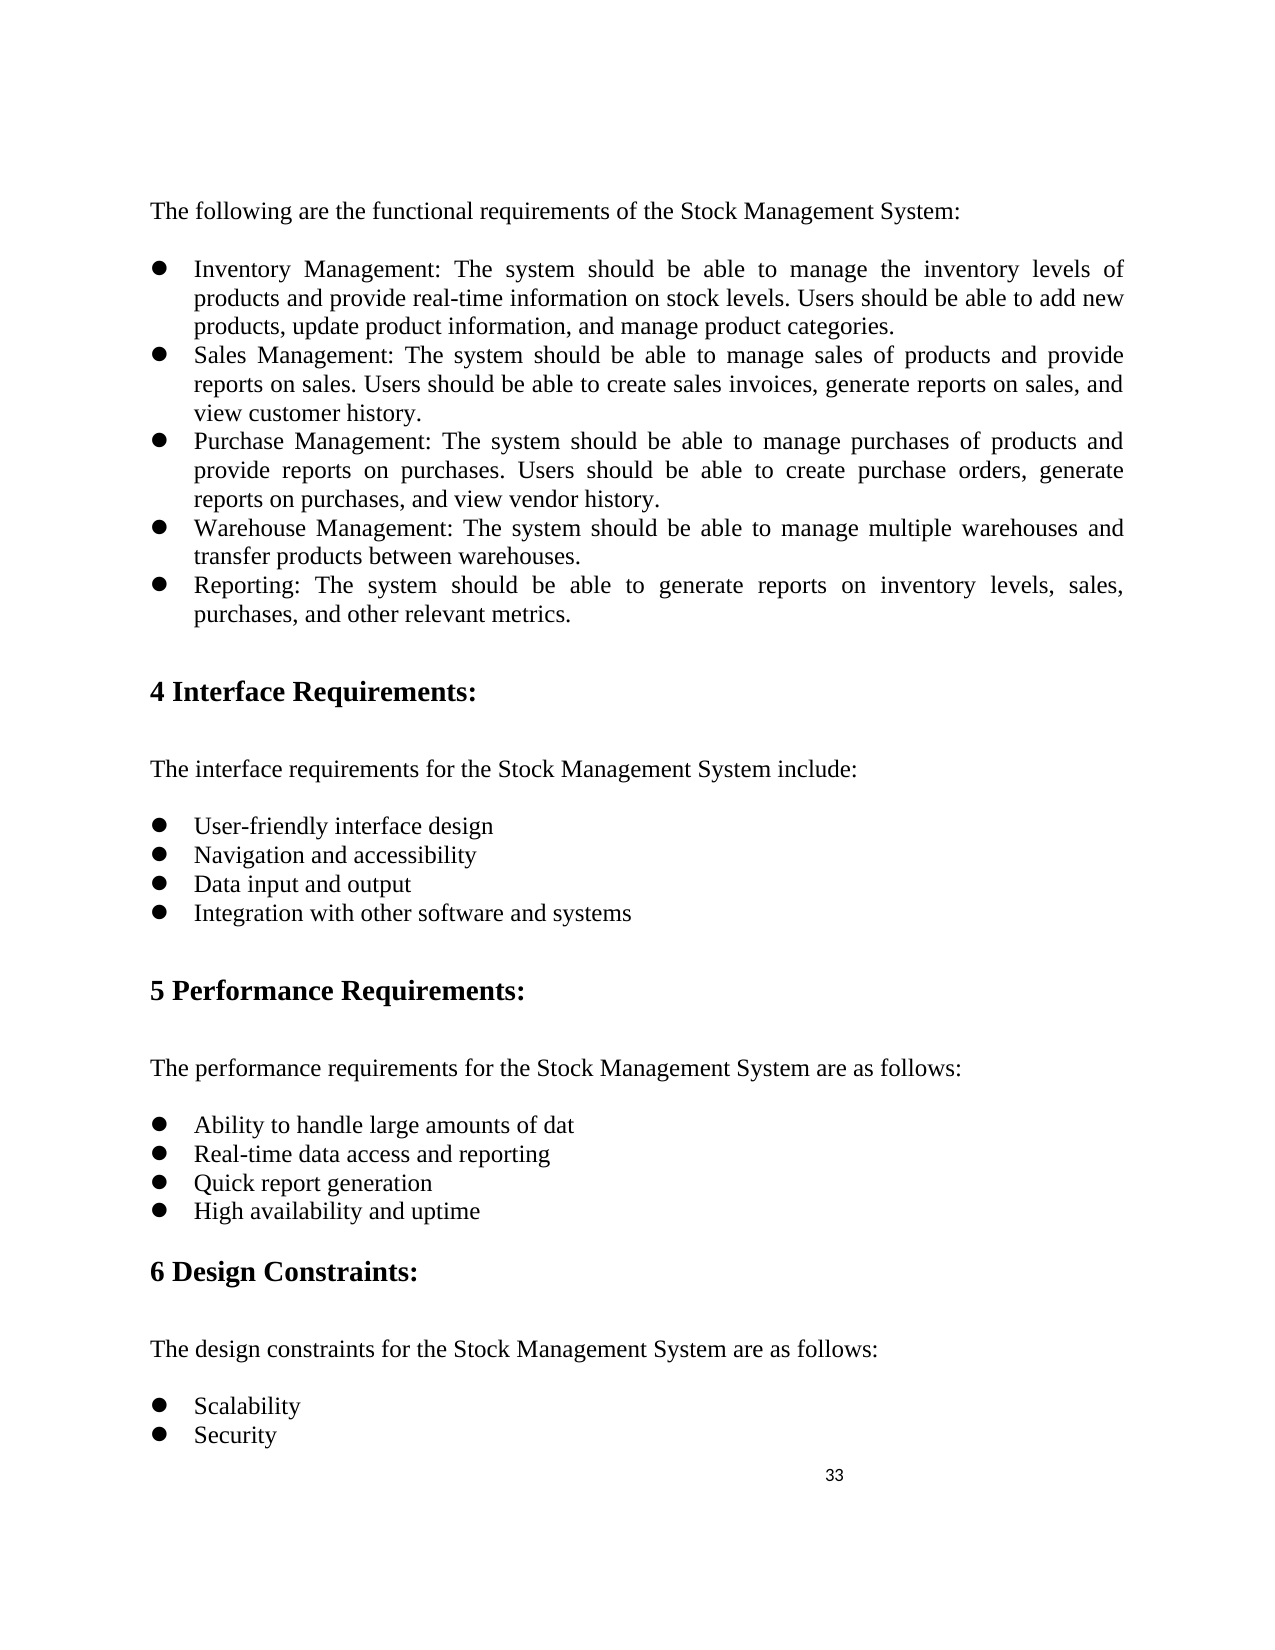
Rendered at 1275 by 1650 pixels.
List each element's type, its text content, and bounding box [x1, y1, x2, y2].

text The performance requirements for the Stock Management System are as follows: [150, 1053, 1125, 1081]
text 5 Performance Requirements: [150, 973, 1125, 1006]
list Purchase Management: The system should be able to manage purchases of products and provide reports on purchases. Users should be able to create purchase orders, generate reports on purchases, and view vendor history. [150, 426, 1125, 513]
text 4 Interface Requirements: [150, 674, 1125, 707]
list Ability to handle large amounts of dat [150, 1110, 1125, 1139]
list Inventory Management: The system should be able to manage the inventory levels of products and provide real-time information on stock levels. Users should be able to add new products, update product information, and manage product categories. [150, 254, 1125, 340]
list Data input and output [150, 869, 1125, 898]
list Scalability [150, 1391, 1125, 1420]
list Reporting: The system should be able to generate reports on inventory levels, sales, purchases, and other relevant metrics. [150, 570, 1125, 628]
list Quick report generation [150, 1168, 1125, 1196]
list Integration with other software and systems [150, 898, 1125, 926]
list Sales Management: The system should be able to manage sales of products and provide reports on sales. Users should be able to create sales invoices, generate reports on sales, and view customer history. [150, 340, 1125, 426]
list Navigation and accessibility [150, 840, 1125, 869]
list Real-time data access and reporting [150, 1139, 1125, 1168]
text The design constraints for the Stock Management System are as follows: [150, 1334, 1125, 1362]
text The interface requirements for the Stock Management System include: [150, 754, 1125, 783]
list High availability and uptime [150, 1196, 1125, 1225]
text 6 Design Constraints: [150, 1254, 1125, 1287]
text The following are the functional requirements of the Stock Management System: [150, 196, 1125, 225]
list Warehouse Management: The system should be able to manage multiple warehouses and transfer products between warehouses. [150, 513, 1125, 570]
list User-friendly interface design [150, 811, 1125, 840]
list Security [150, 1420, 1125, 1449]
